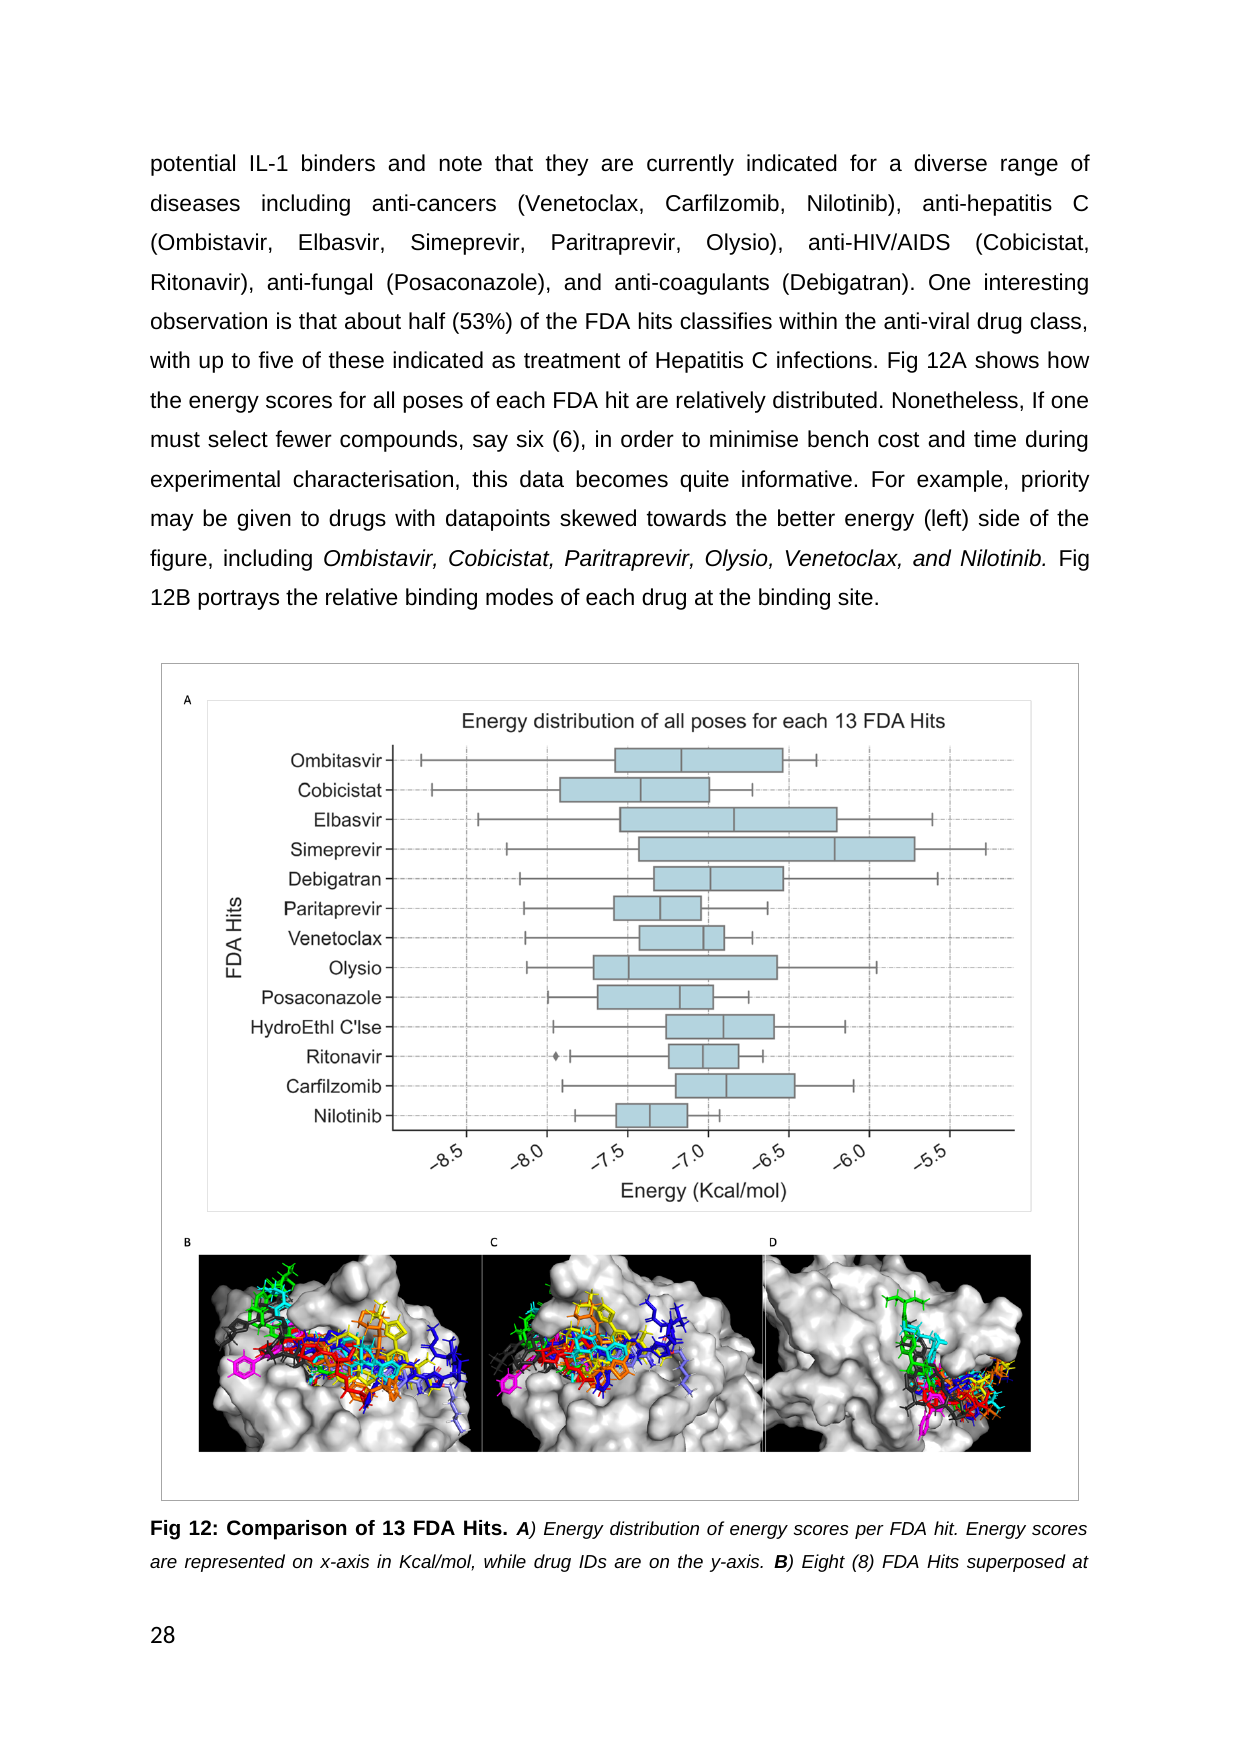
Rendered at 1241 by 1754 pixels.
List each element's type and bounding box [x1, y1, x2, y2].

picture [162, 664, 1078, 1500]
list [150, 1516, 1090, 1572]
list [150, 150, 1090, 611]
